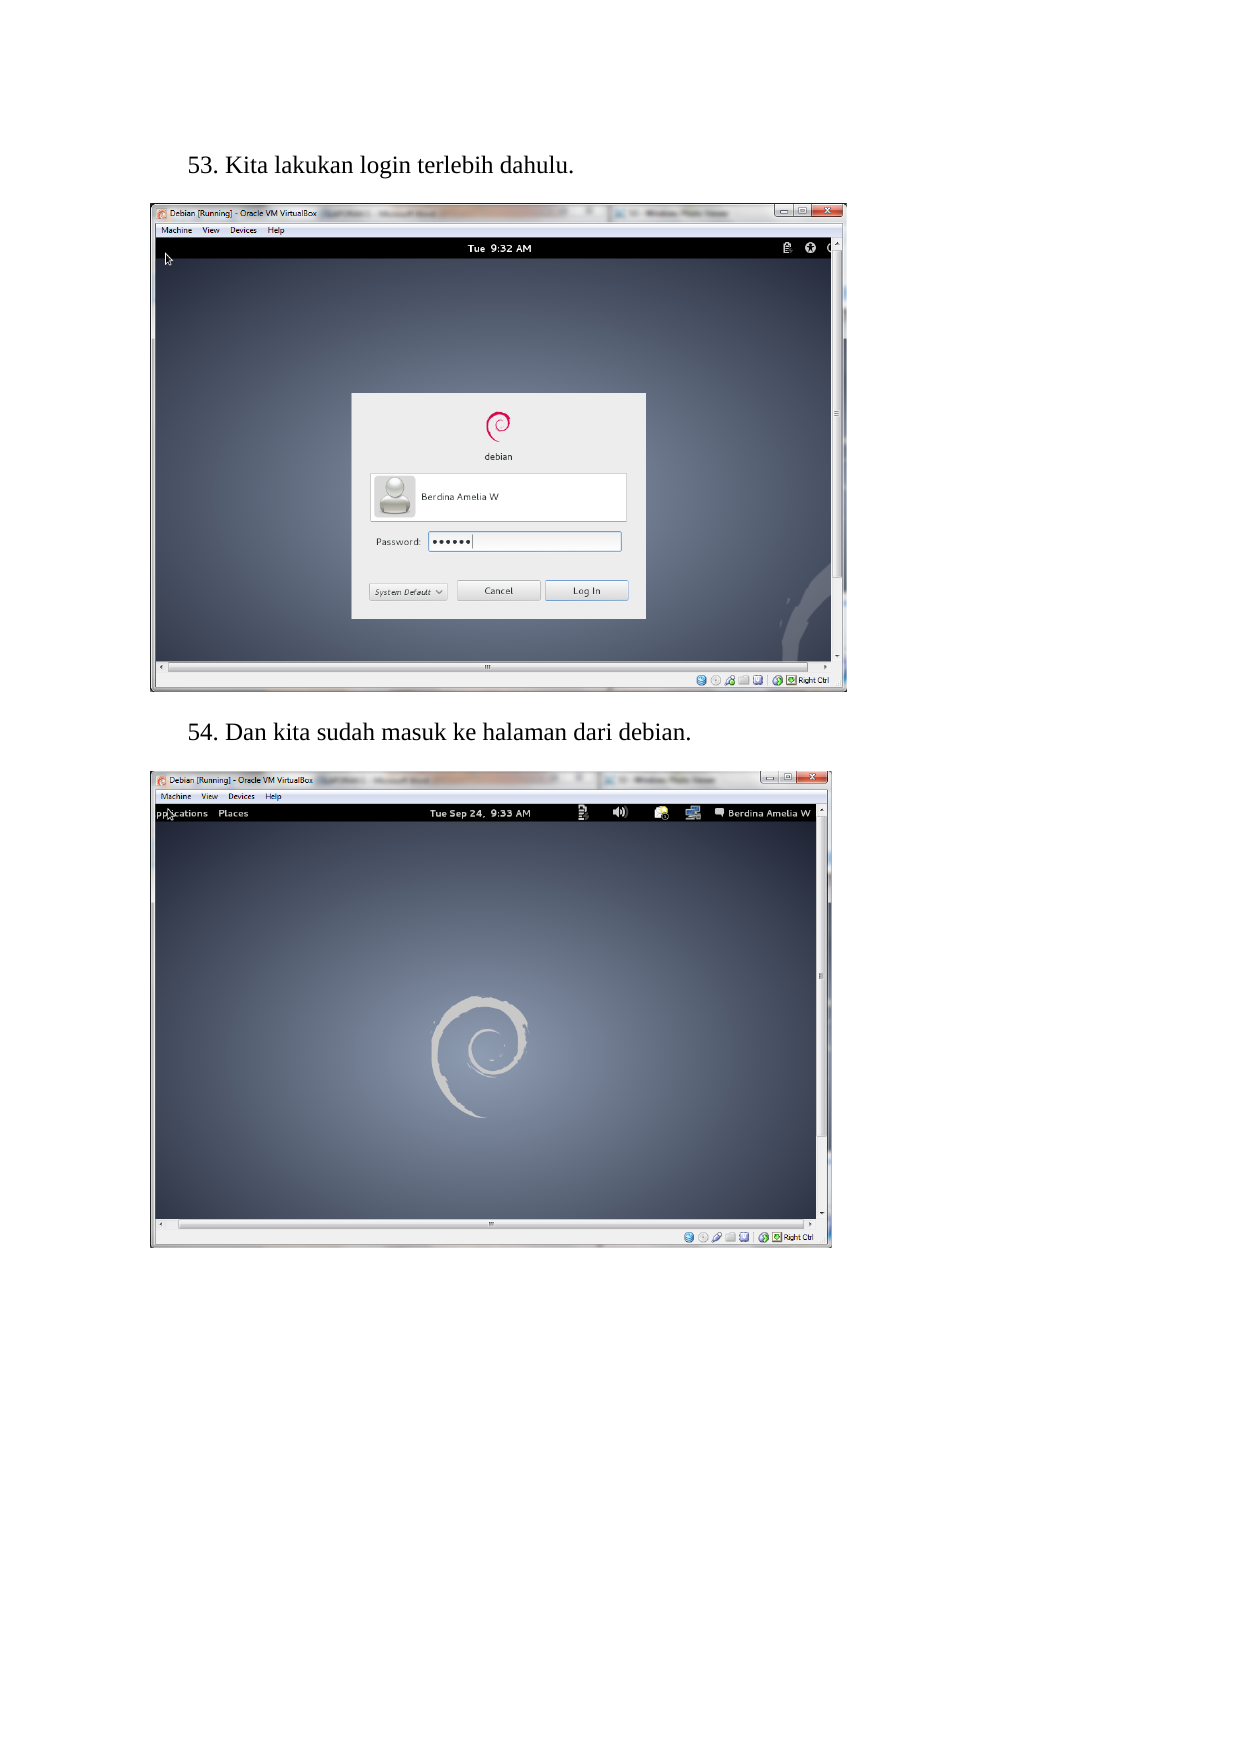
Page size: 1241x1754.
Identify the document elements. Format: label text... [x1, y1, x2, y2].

picture [150, 203, 847, 692]
picture [150, 771, 832, 1248]
list Dan kita sudah masuk ke halaman dari debian. [187, 717, 1090, 746]
list Kita lakukan login terlebih dahulu. [187, 150, 1090, 179]
